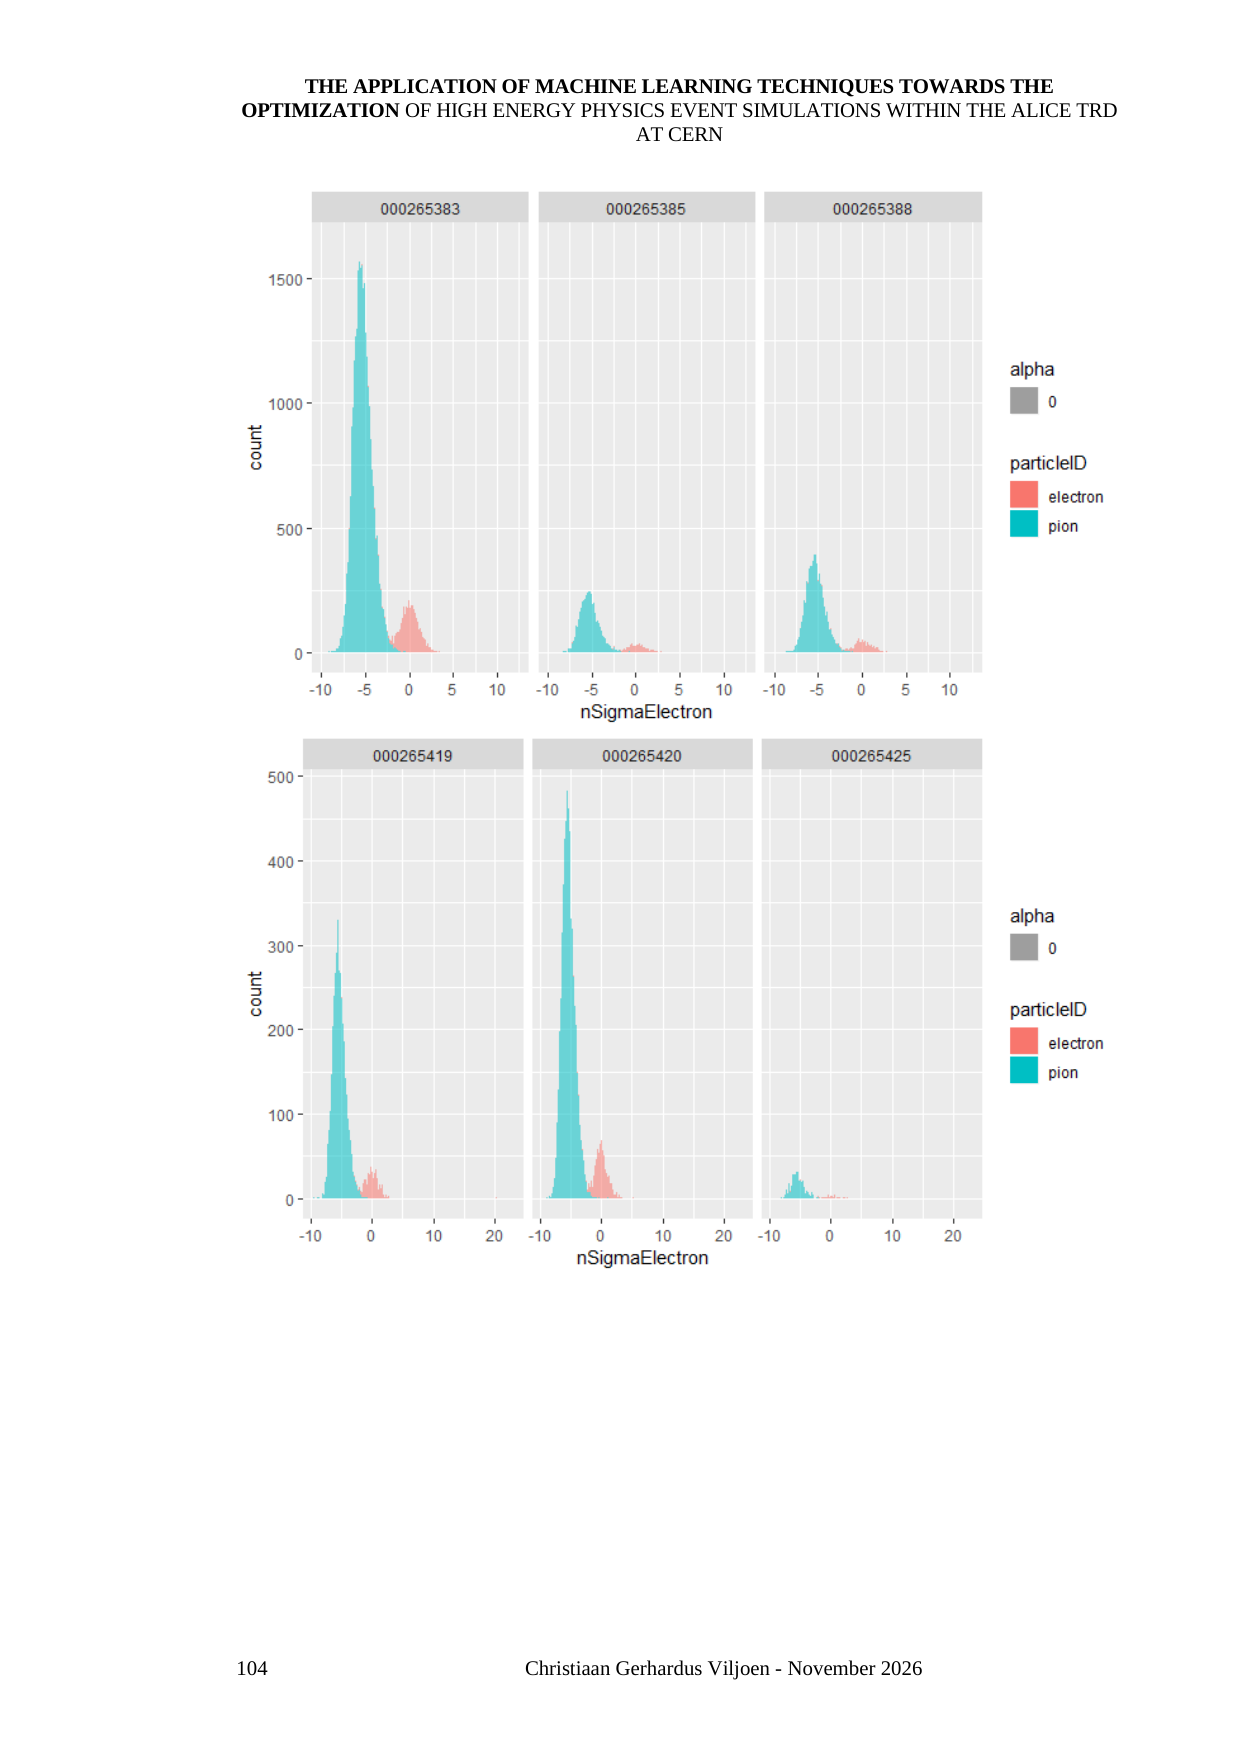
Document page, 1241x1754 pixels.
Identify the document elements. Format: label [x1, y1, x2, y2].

picture [236, 183, 1123, 1277]
